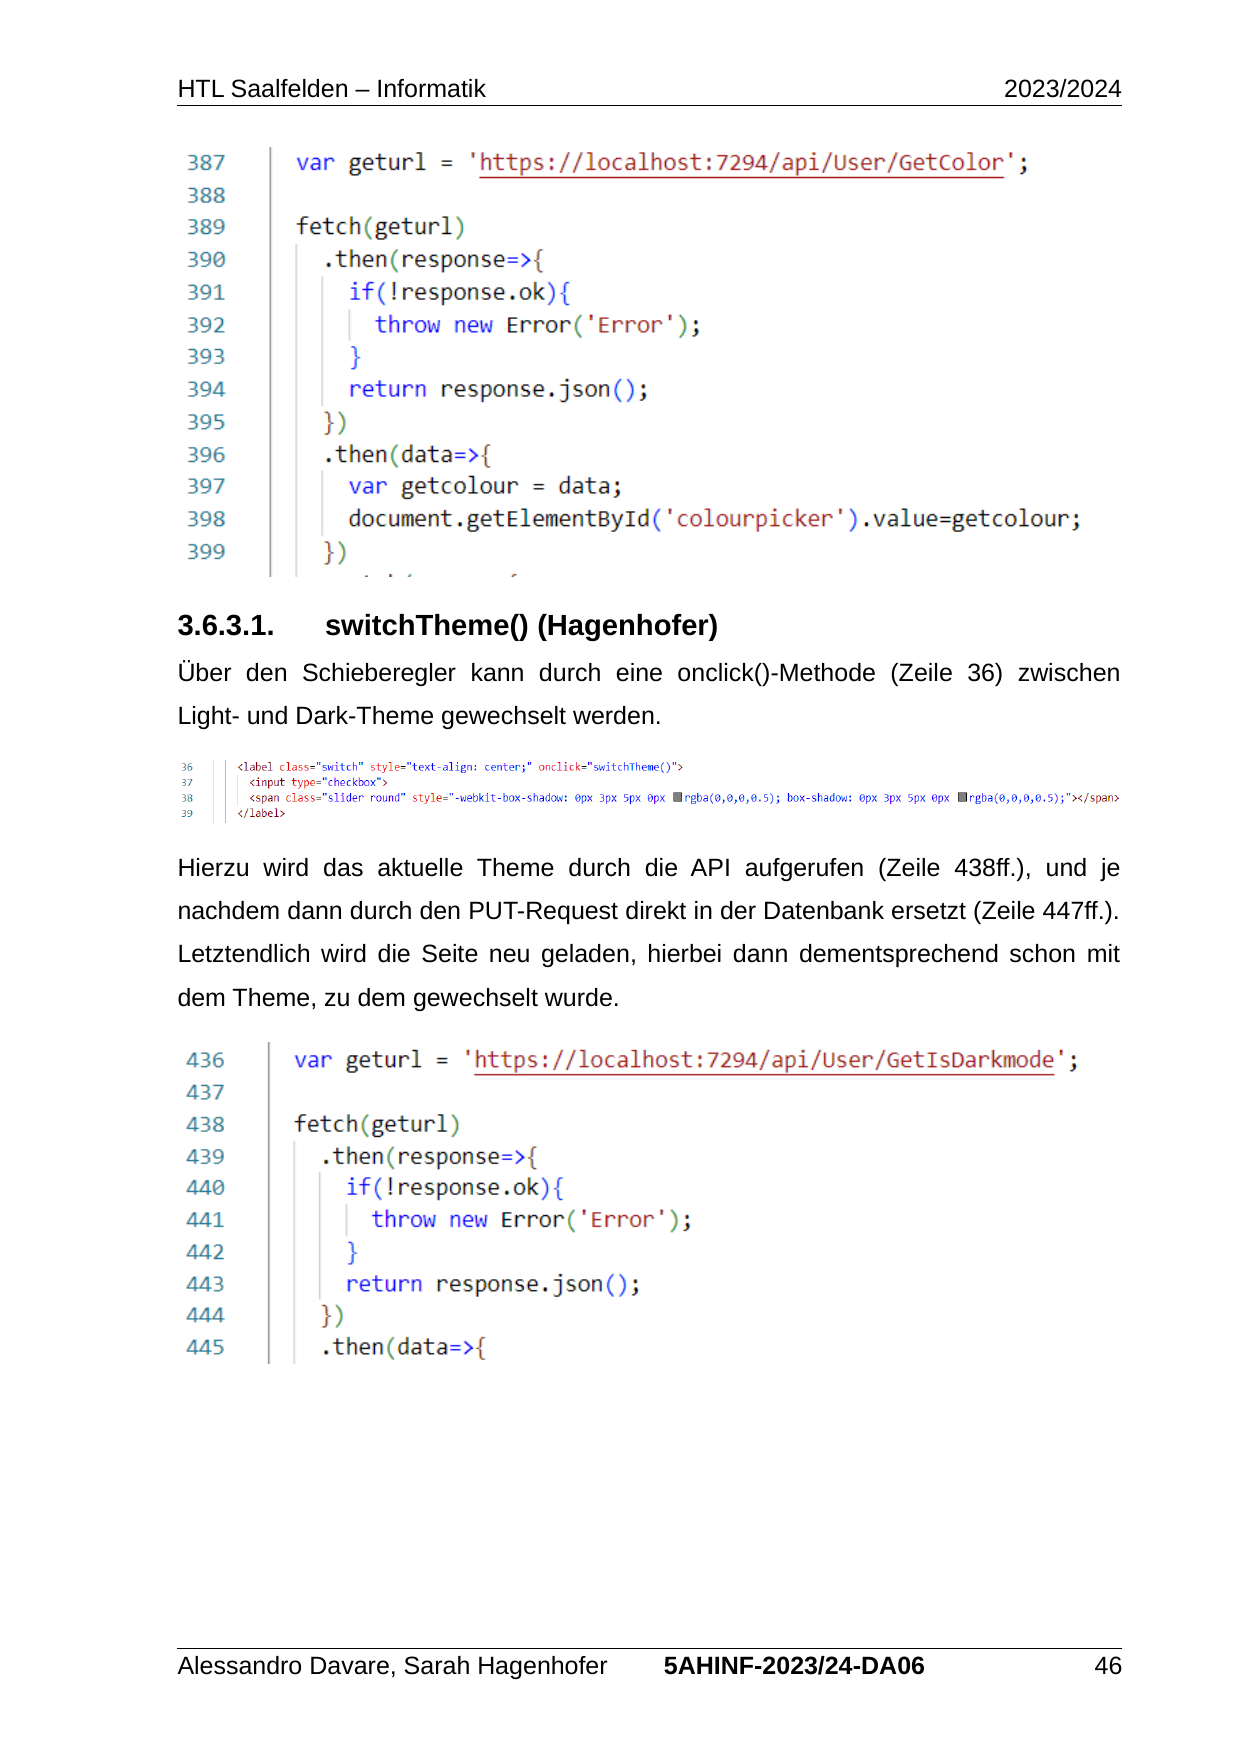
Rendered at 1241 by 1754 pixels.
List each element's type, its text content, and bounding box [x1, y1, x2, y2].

text Hierzu wird das aktuelle Theme durch die API aufgerufen (Zeile 438ff.), und je nachdem dann durch den PUT-Request direkt in der Datenbank ersetzt (Zeile 447ff.). Letztendlich wird die Seite neu geladen, hierbei dann dementsprechend schon mit dem Theme, zu dem gewechselt wurde. [177, 853, 1122, 1011]
picture [177, 1042, 1123, 1364]
text Über den Schieberegler kann durch eine onclick()-Methode (Zeile 36) zwischen Light- und Dark-Theme gewechselt werden. [177, 658, 1122, 730]
subtitle switchTheme() (Hagenhofer) [177, 608, 1122, 641]
picture [177, 760, 1123, 823]
picture [177, 147, 1123, 577]
